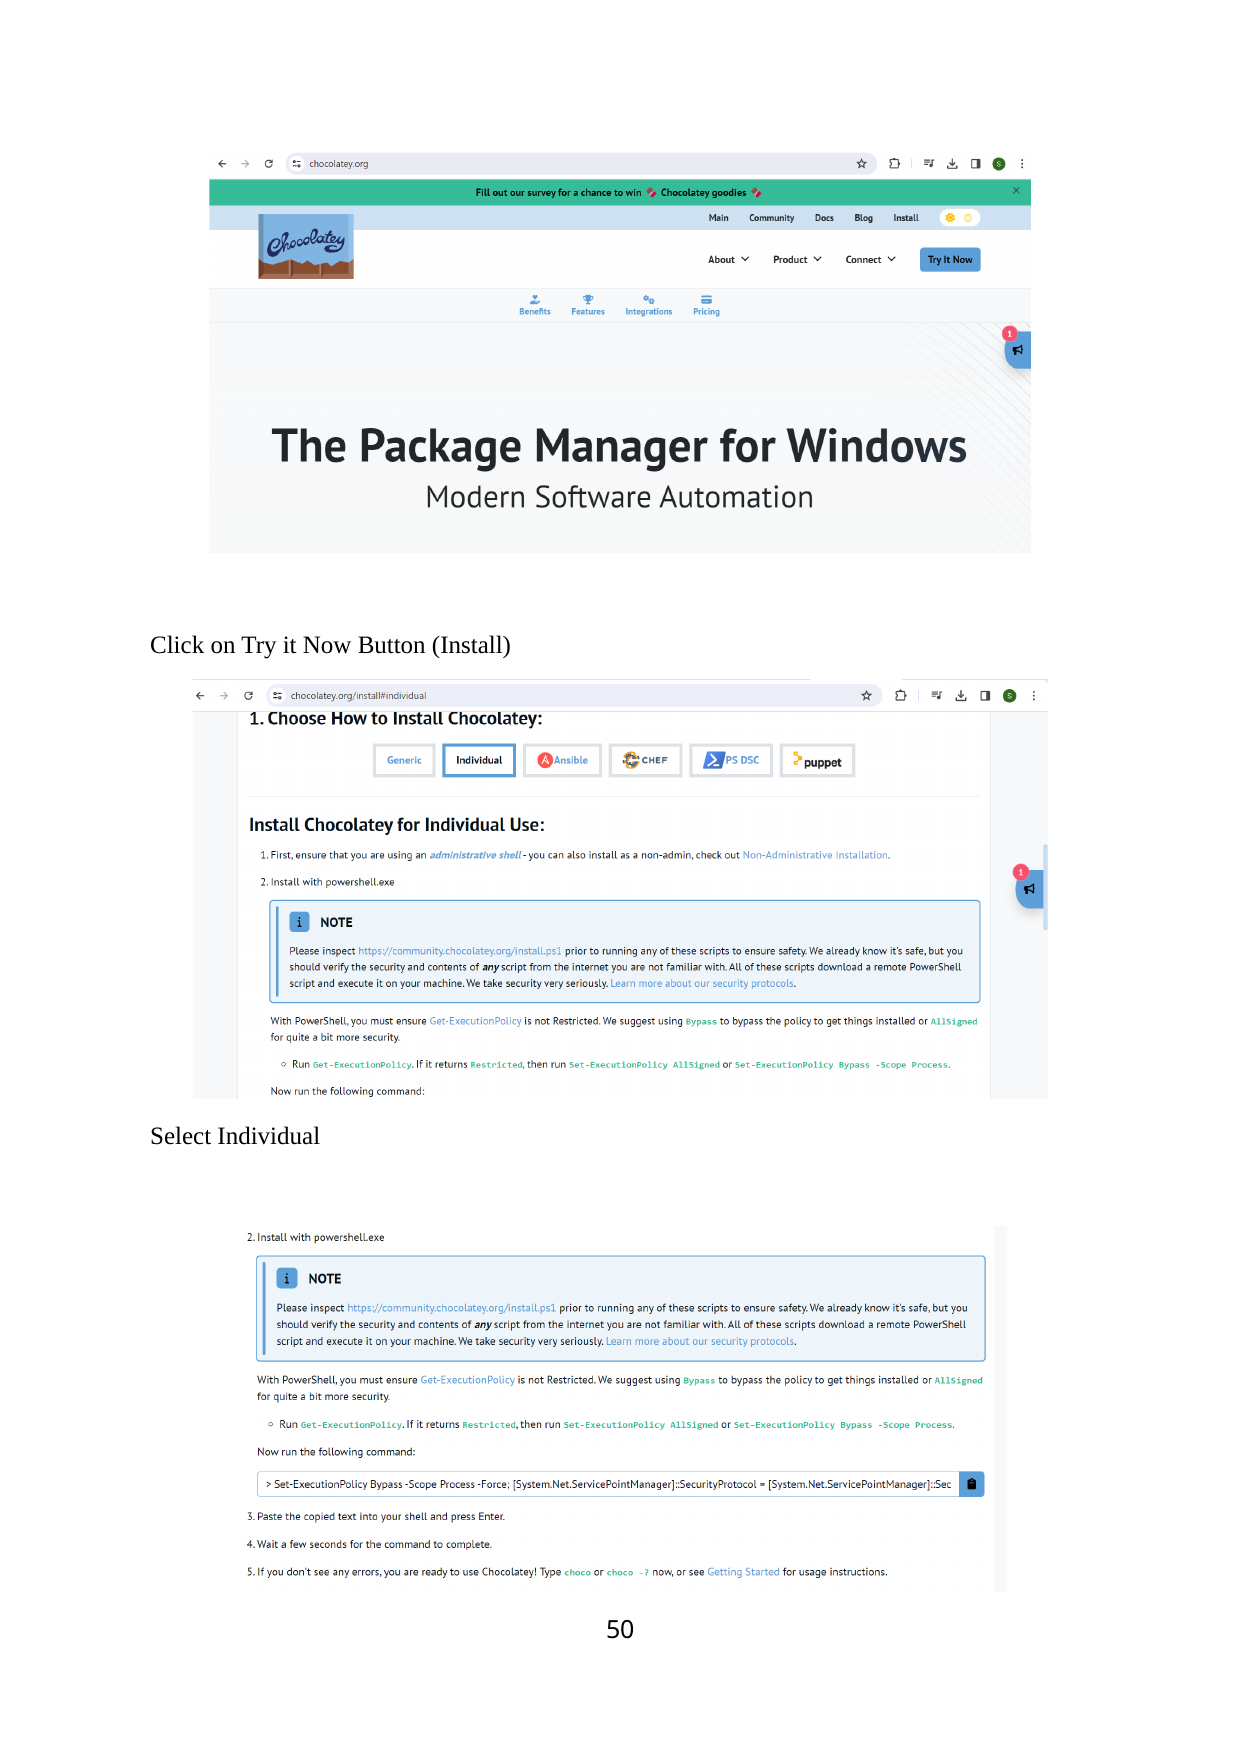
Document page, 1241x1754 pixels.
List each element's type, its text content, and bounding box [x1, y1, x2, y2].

picture [232, 1226, 1008, 1592]
picture [192, 679, 1048, 1099]
text Click on Try it Now Button (Install) [150, 630, 1090, 659]
picture [209, 150, 1031, 553]
text Select Individual [150, 1121, 1090, 1149]
